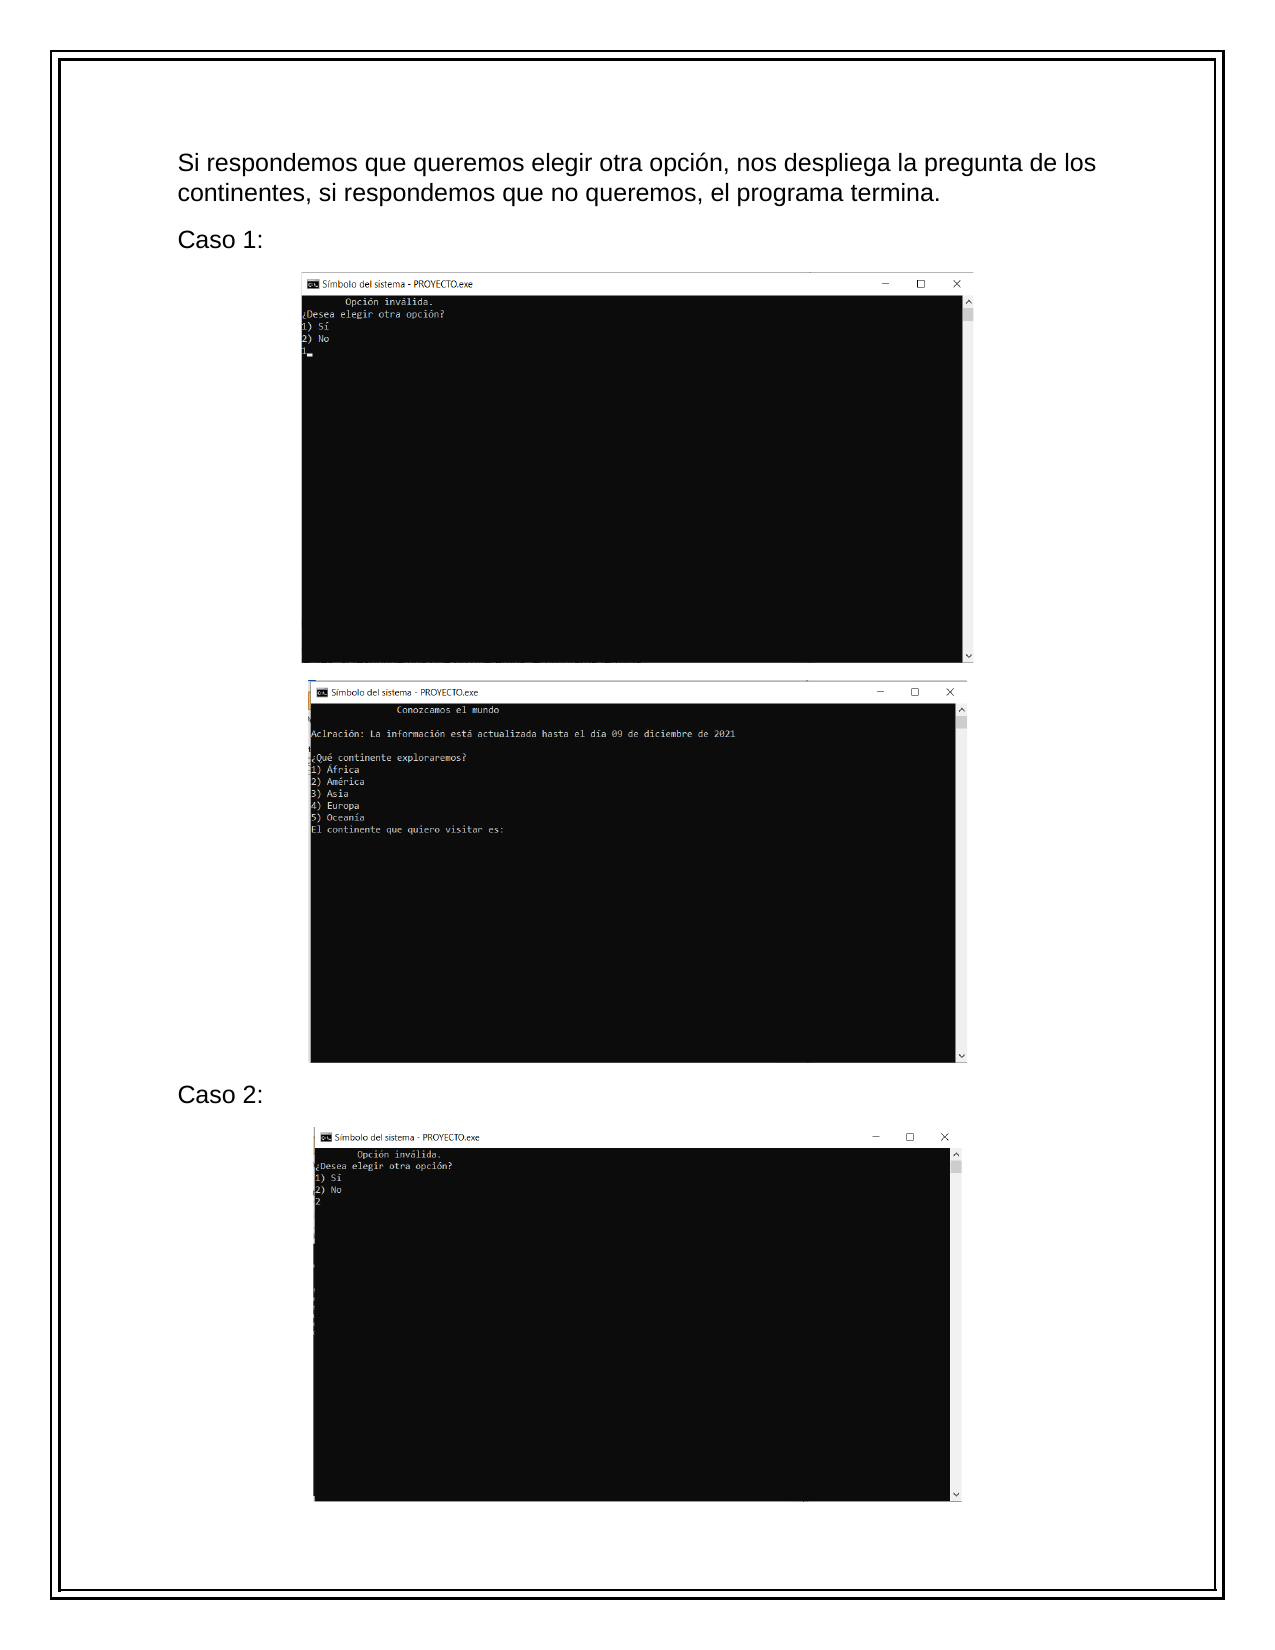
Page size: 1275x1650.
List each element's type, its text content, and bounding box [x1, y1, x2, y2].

picture [313, 1127, 962, 1502]
picture [308, 680, 968, 1063]
text Caso 1: [177, 225, 1098, 254]
text Si respondemos que queremos elegir otra opción, nos despliega la pregunta de los continentes, si respondemos que no queremos, el programa termina. [177, 148, 1098, 207]
text Caso 2: [177, 1080, 1098, 1109]
picture [301, 272, 974, 663]
